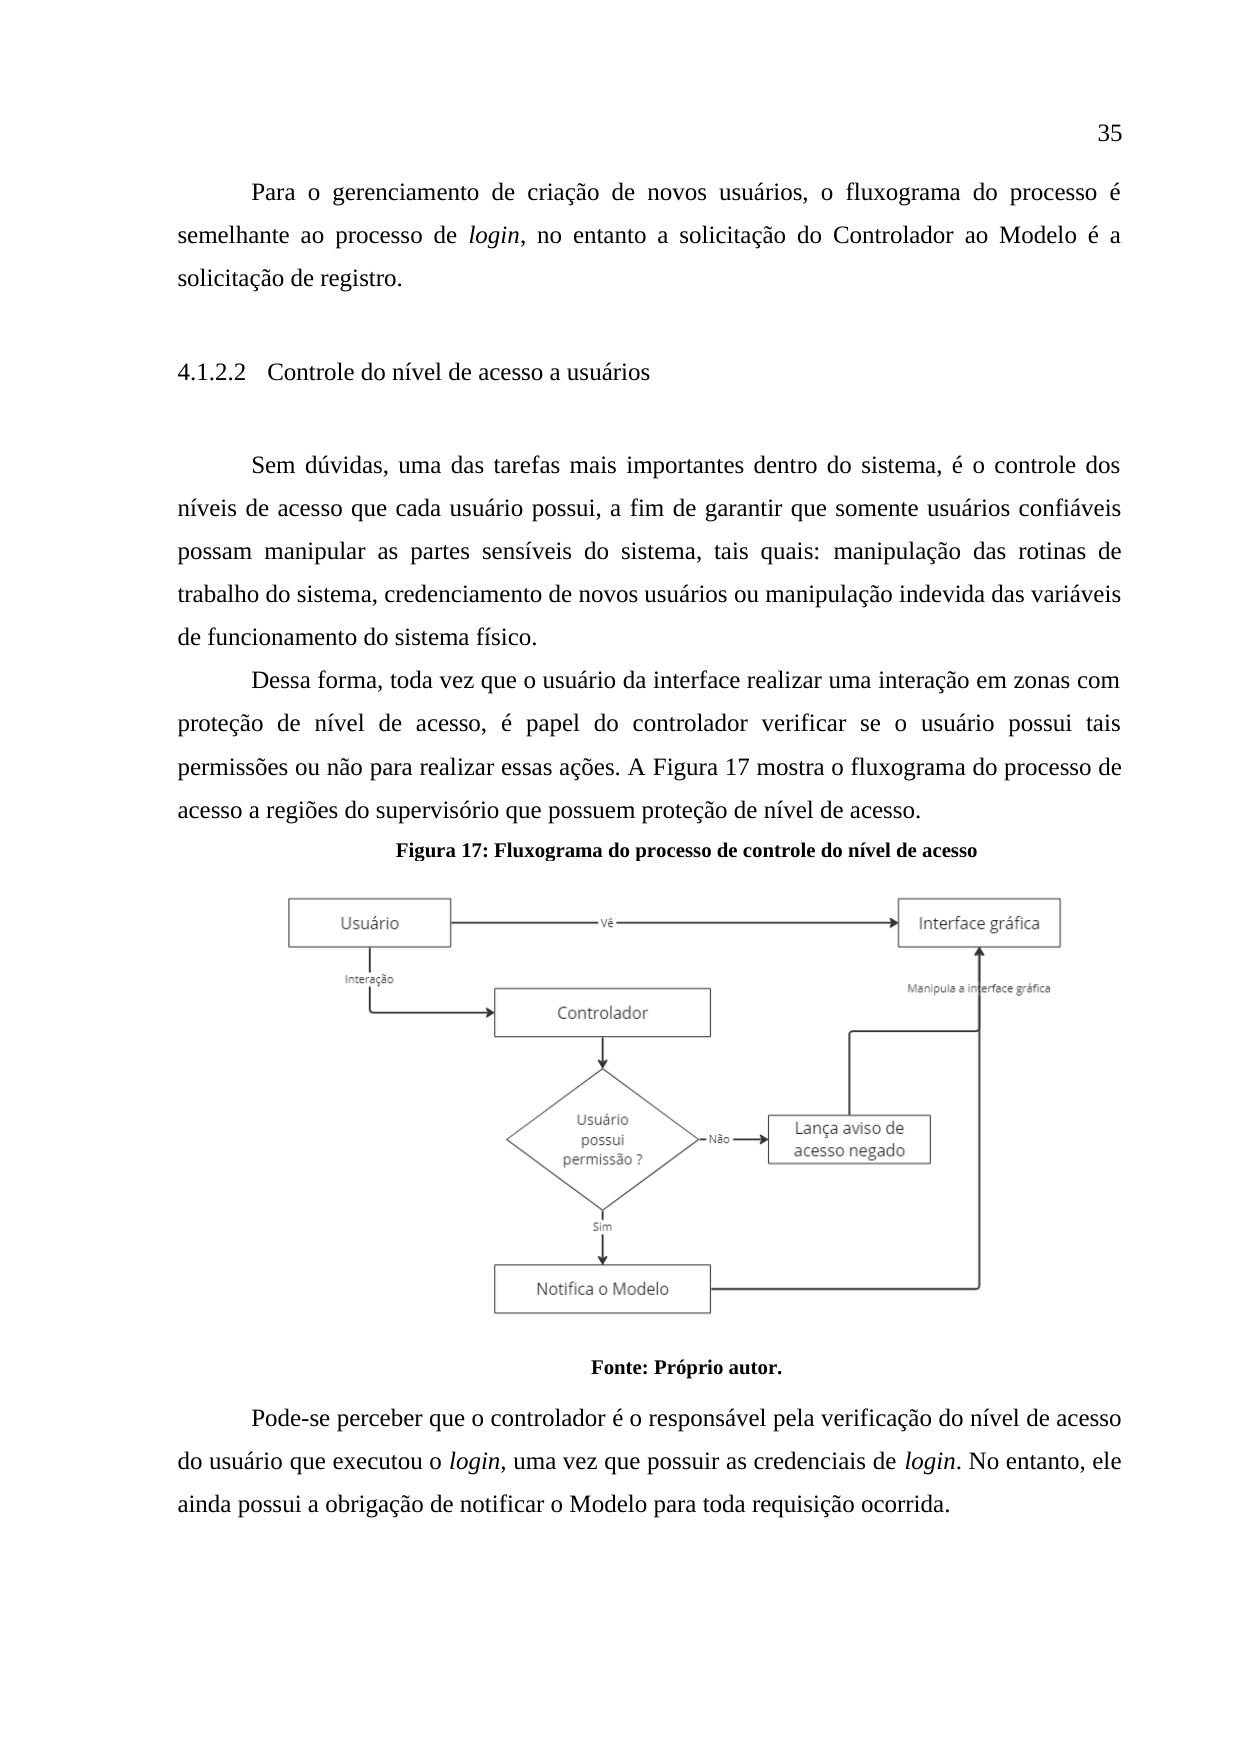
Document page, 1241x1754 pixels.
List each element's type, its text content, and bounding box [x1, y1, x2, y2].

text Para o gerenciamento de criação de novos usuários, o fluxograma do processo é semelhante ao processo de login, no entanto a solicitação do Controlador ao Modelo é a solicitação de registro. [177, 177, 1122, 292]
text Dessa forma, toda vez que o usuário da interface realizar uma interação em zonas com proteção de nível de acesso, é papel do controlador verificar se o usuário possui tais permissões ou não para realizar essas ações. A Figura 17 mostra o fluxograma do processo de acesso a regiões do supervisório que possuem proteção de nível de acesso. [177, 665, 1122, 823]
text Pode-se perceber que o controlador é o responsável pela verificação do nível de acesso do usuário que executou o login, uma vez que possuir as credenciais de login. No entanto, ele ainda possui a obrigação de notificar o Modelo para toda requisição ocorrida. [177, 1403, 1122, 1518]
text Fonte: Próprio autor. [177, 1355, 1122, 1379]
text Sem dúvidas, uma das tarefas mais importantes dentro do sistema, é o controle dos níveis de acesso que cada usuário possui, a fim de garantir que somente usuários confiáveis possam manipular as partes sensíveis do sistema, tais quais: manipulação das rotinas de trabalho do sistema, credenciamento de novos usuários ou manipulação indevida das variáveis de funcionamento do sistema físico. [177, 450, 1122, 651]
subtitle Controle do nível de acesso a usuários [177, 357, 1122, 385]
picture [265, 861, 1108, 1355]
text Figura 17: Fluxograma do processo de controle do nível de acesso [177, 838, 1122, 862]
